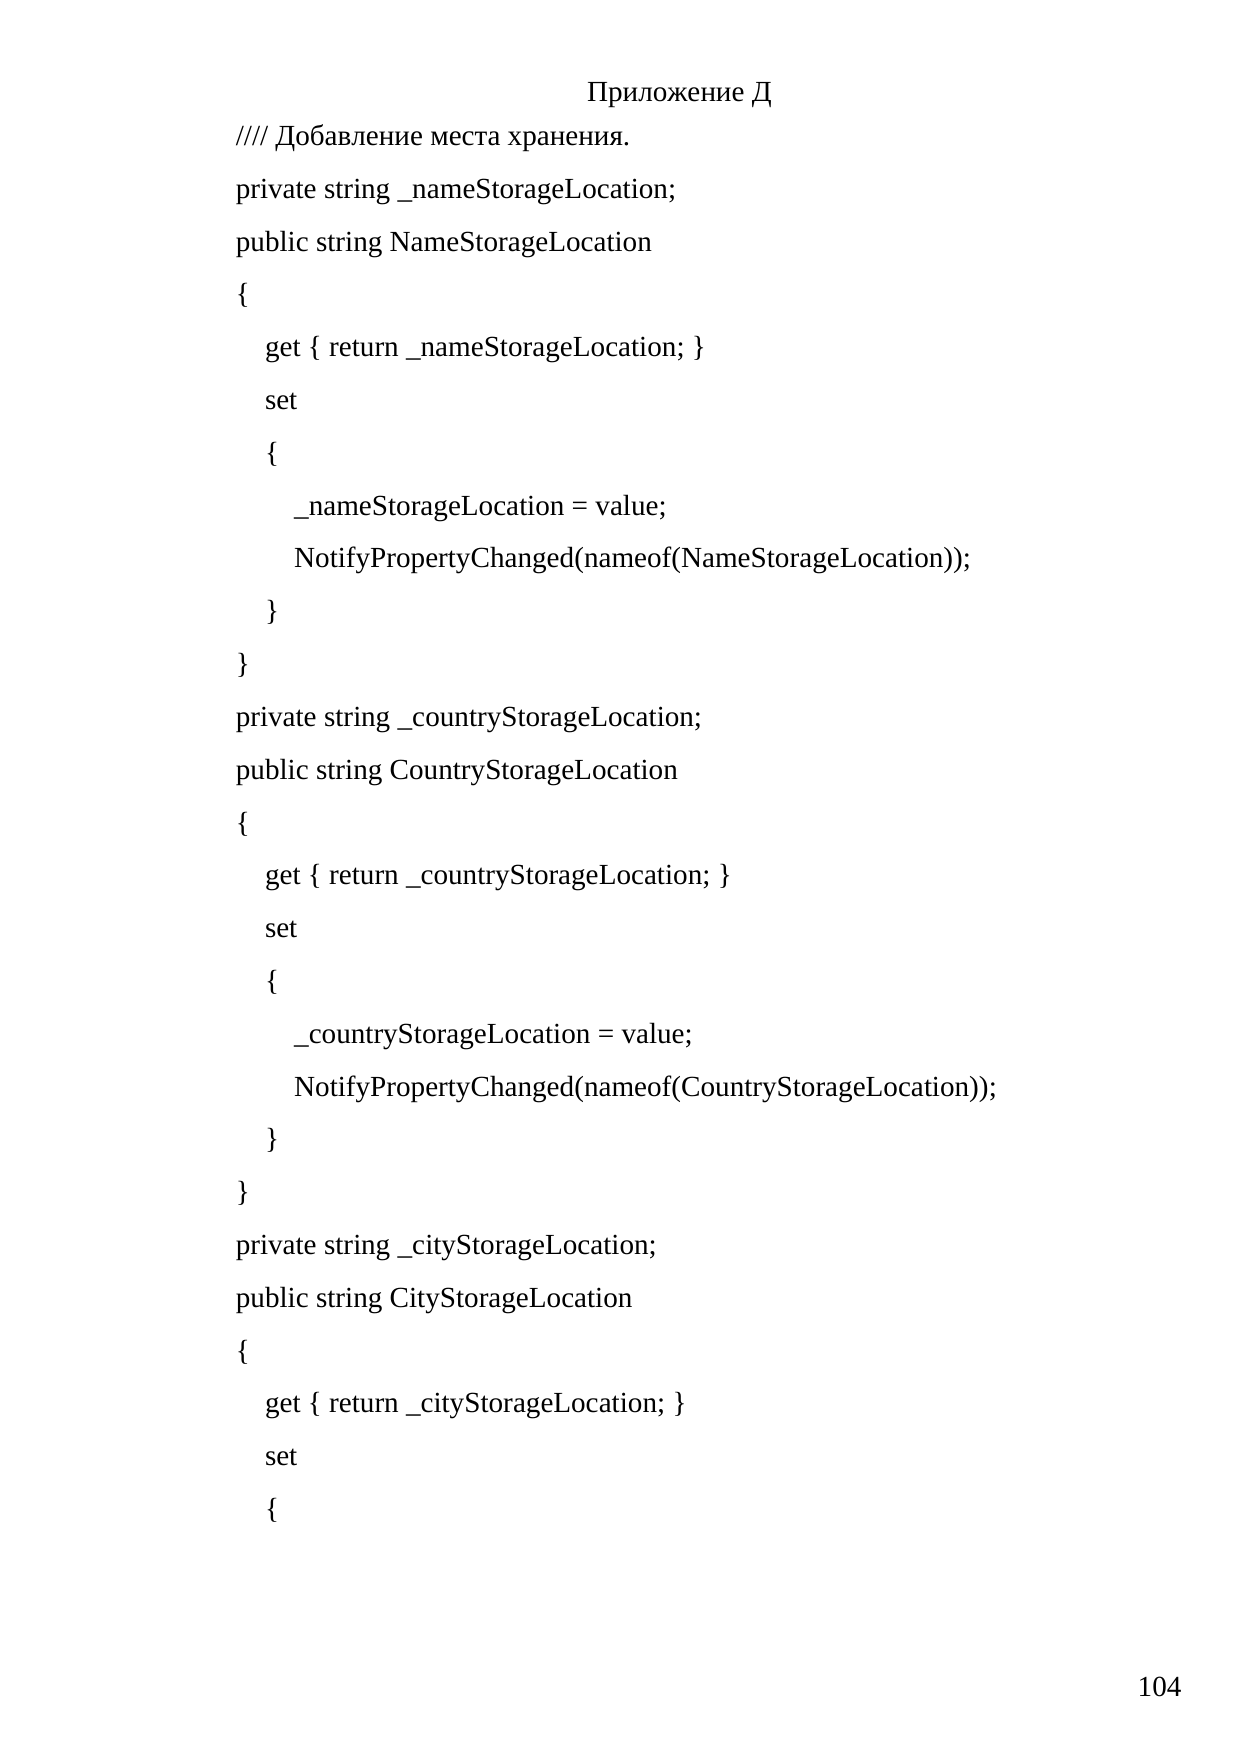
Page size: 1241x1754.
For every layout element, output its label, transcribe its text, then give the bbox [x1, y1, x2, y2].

text set [177, 1438, 1181, 1472]
text { [177, 435, 1181, 468]
text private string _nameStorageLocation; [177, 171, 1181, 204]
text { [177, 277, 1181, 310]
text private string _countryStorageLocation; [177, 699, 1181, 733]
text public string NameStorageLocation [177, 224, 1181, 257]
text } [177, 1174, 1181, 1208]
text _nameStorageLocation = value; [177, 488, 1181, 521]
text } [177, 1122, 1181, 1155]
text NotifyPropertyChanged(nameof(NameStorageLocation)); [177, 541, 1181, 574]
text _countryStorageLocation = value; [177, 1016, 1181, 1049]
text //// Добавление места хранения. [177, 118, 1181, 152]
text { [177, 1491, 1181, 1525]
text public string CityStorageLocation [177, 1280, 1181, 1313]
text { [177, 1333, 1181, 1366]
text get { return _countryStorageLocation; } [177, 857, 1181, 891]
text { [177, 963, 1181, 997]
text } [177, 593, 1181, 627]
text { [177, 805, 1181, 838]
text set [177, 910, 1181, 944]
text set [177, 382, 1181, 416]
text NotifyPropertyChanged(nameof(CountryStorageLocation)); [177, 1069, 1181, 1102]
text public string CountryStorageLocation [177, 752, 1181, 785]
text get { return _nameStorageLocation; } [177, 329, 1181, 363]
text } [177, 646, 1181, 680]
text private string _cityStorageLocation; [177, 1227, 1181, 1261]
text get { return _cityStorageLocation; } [177, 1386, 1181, 1419]
